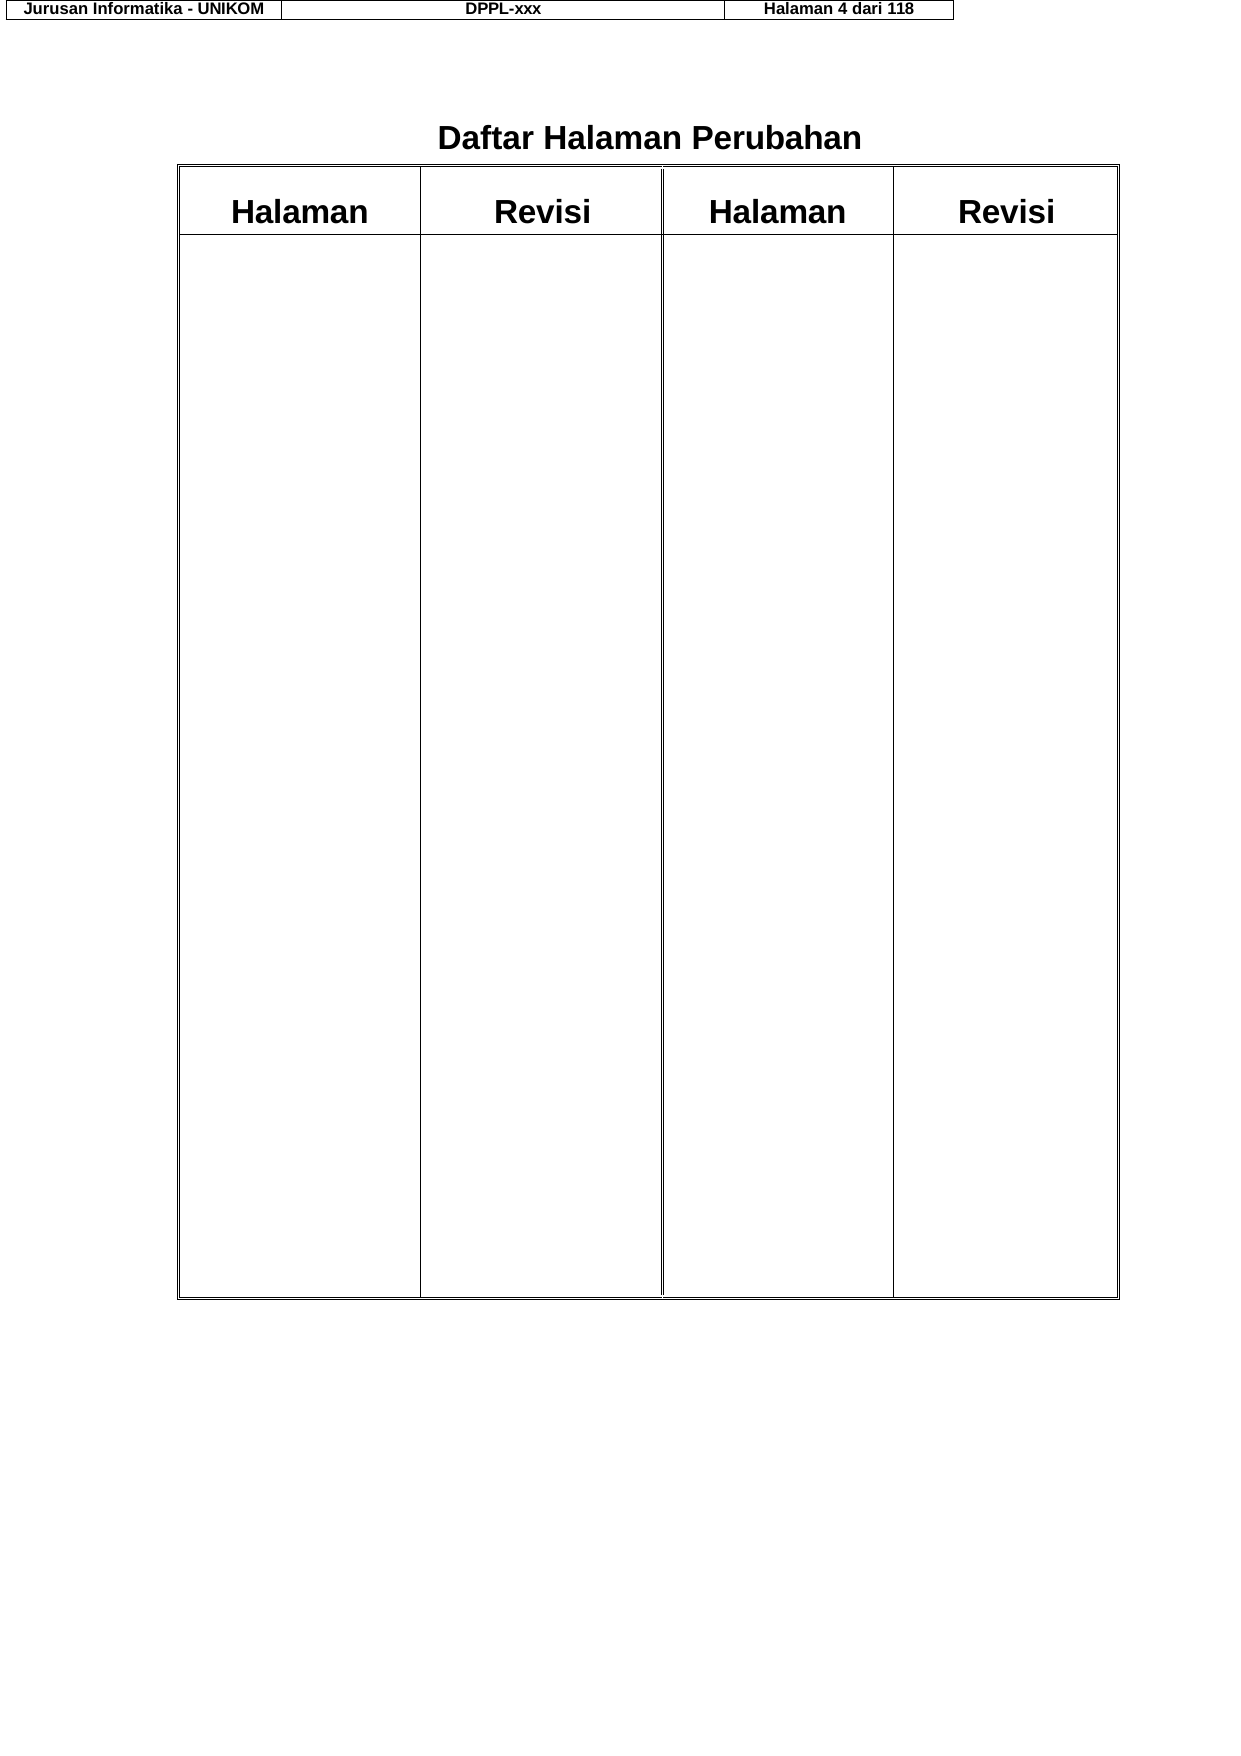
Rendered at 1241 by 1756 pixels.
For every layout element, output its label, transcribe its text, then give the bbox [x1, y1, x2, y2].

table_cell [421, 235, 663, 1297]
text Daftar Halaman Perubahan [163, 118, 1137, 156]
table_cell [894, 235, 1117, 1297]
table_header Revisi [421, 165, 663, 233]
table_cell [180, 235, 420, 1297]
table_header Revisi [894, 167, 1117, 233]
table_header Halaman [663, 167, 893, 233]
table_cell [663, 235, 893, 1297]
table_header Halaman [180, 167, 420, 233]
